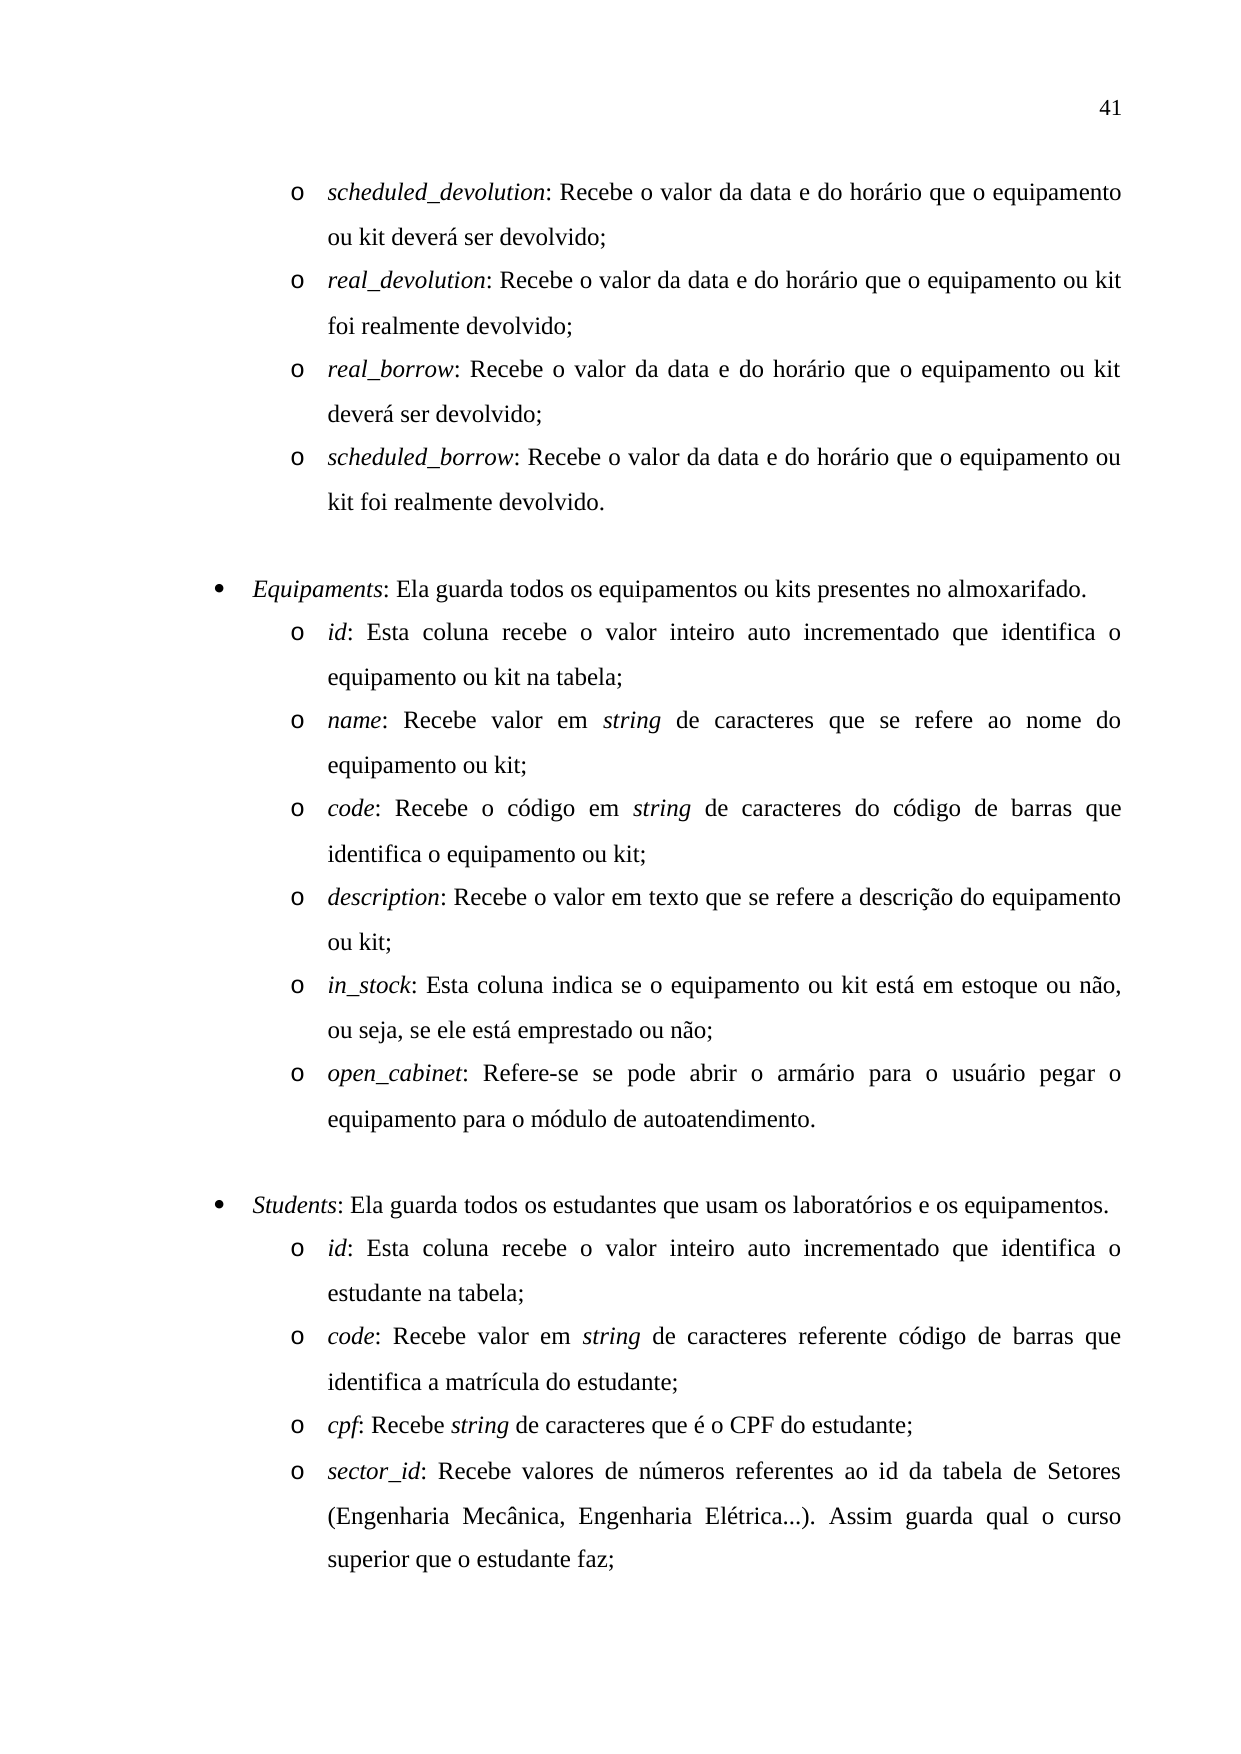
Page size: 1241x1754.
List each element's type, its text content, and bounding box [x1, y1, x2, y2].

list in_stock: Esta coluna indica se o equipamento ou kit está em estoque ou não, ou seja, se ele está emprestado ou não; [290, 970, 1122, 1044]
list sector_id: Recebe valores de números referentes ao id da tabela de Setores (Engenharia Mecânica, Engenharia Elétrica...). Assim guarda qual o curso superior que o estudante faz; [290, 1456, 1122, 1573]
list Students: Ela guarda todos os estudantes que usam os laboratórios e os equipamentos. [215, 1190, 1122, 1219]
list id: Esta coluna recebe o valor inteiro auto incrementado que identifica o equipamento ou kit na tabela; [290, 617, 1122, 691]
list cpf: Recebe string de caracteres que é o CPF do estudante; [290, 1410, 1122, 1441]
list description: Recebe o valor em texto que se refere a descrição do equipamento ou kit; [290, 882, 1122, 956]
list id: Esta coluna recebe o valor inteiro auto incrementado que identifica o estudante na tabela; [290, 1233, 1122, 1307]
list Equipaments: Ela guarda todos os equipamentos ou kits presentes no almoxarifado. [215, 574, 1122, 602]
list code: Recebe o código em string de caracteres do código de barras que identifica o equipamento ou kit; [290, 793, 1122, 867]
list name: Recebe valor em string de caracteres que se refere ao nome do equipamento ou kit; [290, 705, 1122, 779]
list real_devolution: Recebe o valor da data e do horário que o equipamento ou kit foi realmente devolvido; [290, 266, 1122, 339]
list scheduled_devolution: Recebe o valor da data e do horário que o equipamento ou kit deverá ser devolvido; [290, 177, 1122, 251]
list scheduled_borrow: Recebe o valor da data e do horário que o equipamento ou kit foi realmente devolvido. [290, 442, 1122, 516]
list real_borrow: Recebe o valor da data e do horário que o equipamento ou kit deverá ser devolvido; [290, 354, 1122, 428]
list open_cabinet: Refere-se se pode abrir o armário para o usuário pegar o equipamento para o módulo de autoatendimento. [290, 1058, 1122, 1132]
list code: Recebe valor em string de caracteres referente código de barras que identifica a matrícula do estudante; [290, 1321, 1122, 1395]
